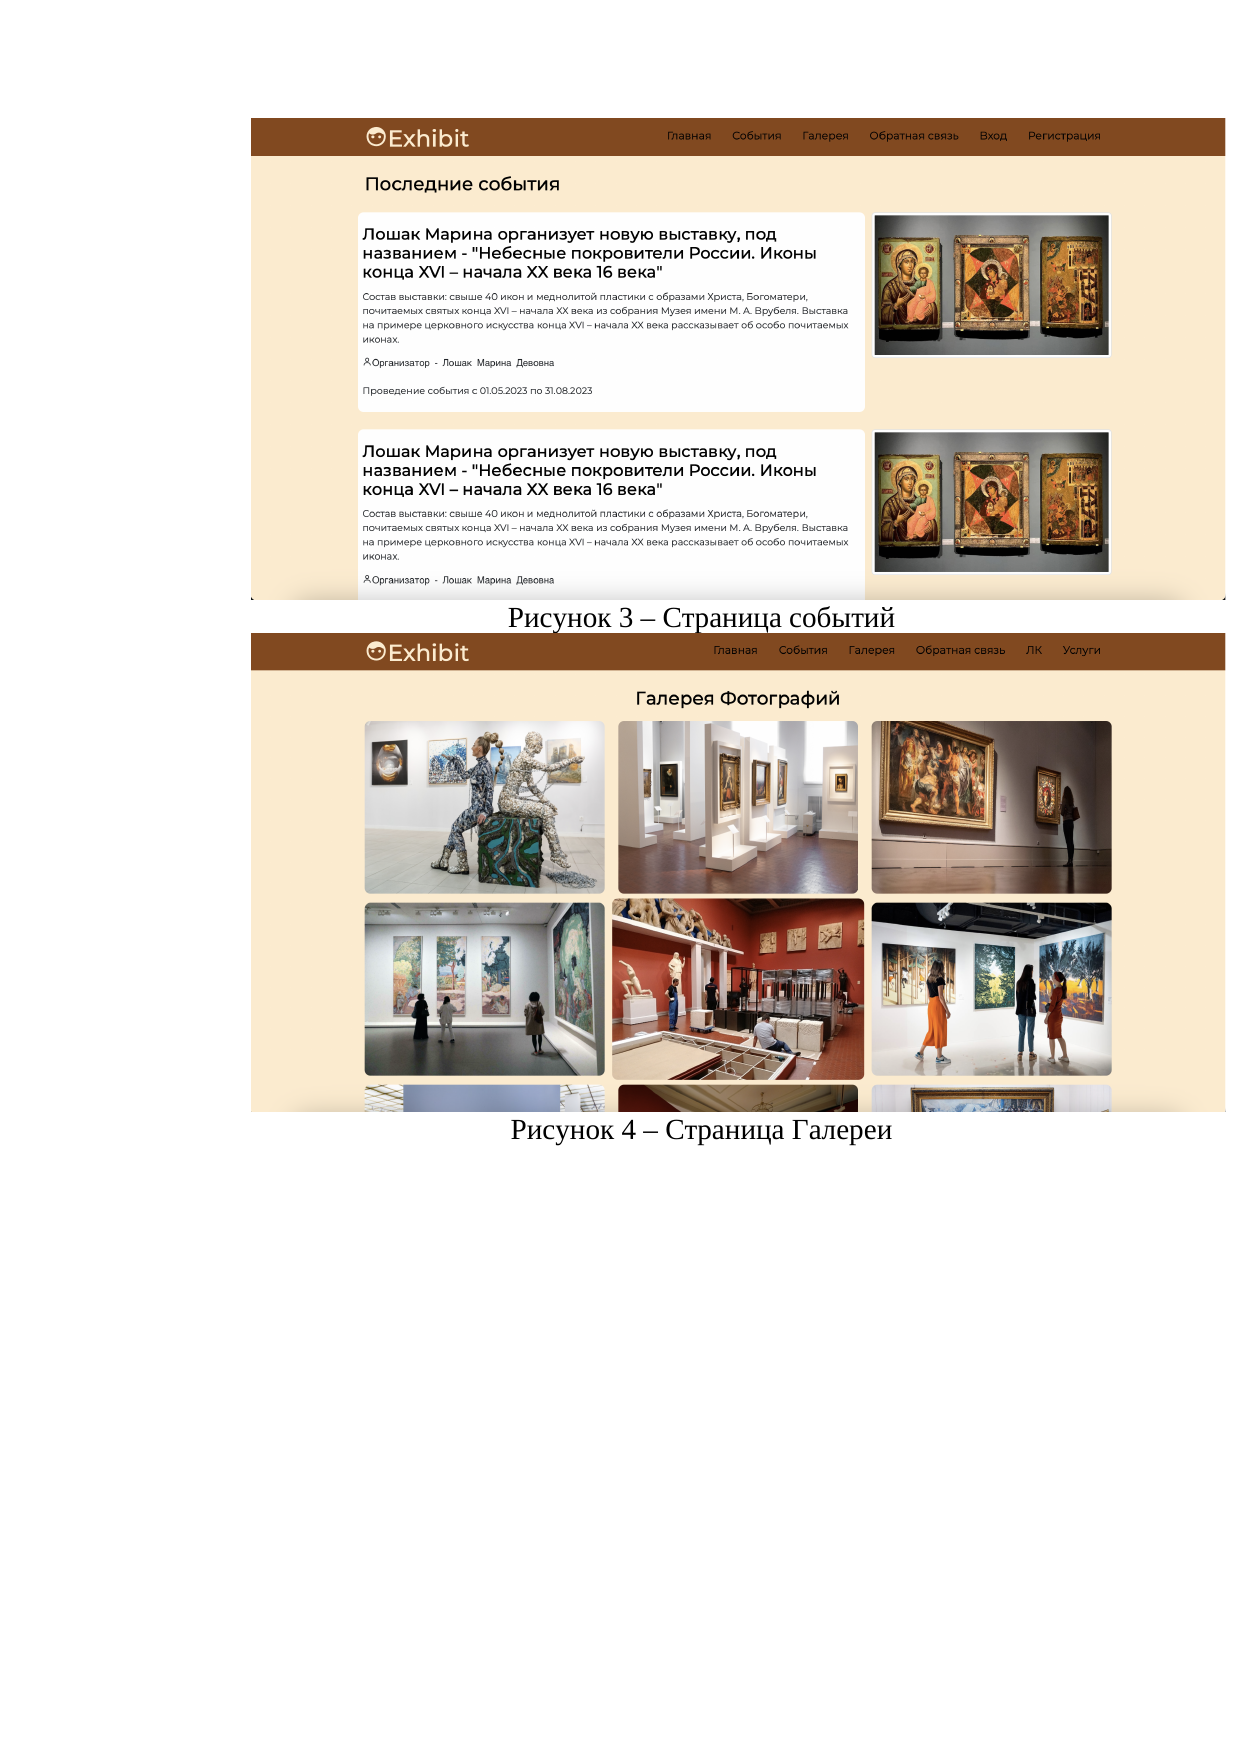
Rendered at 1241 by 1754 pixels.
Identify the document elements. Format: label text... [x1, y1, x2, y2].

picture [251, 633, 1226, 1112]
picture [251, 118, 1226, 600]
text Рисунок 4 – Страница Галереи [251, 1112, 1152, 1146]
text Рисунок 3 – Страница событий [251, 600, 1152, 633]
